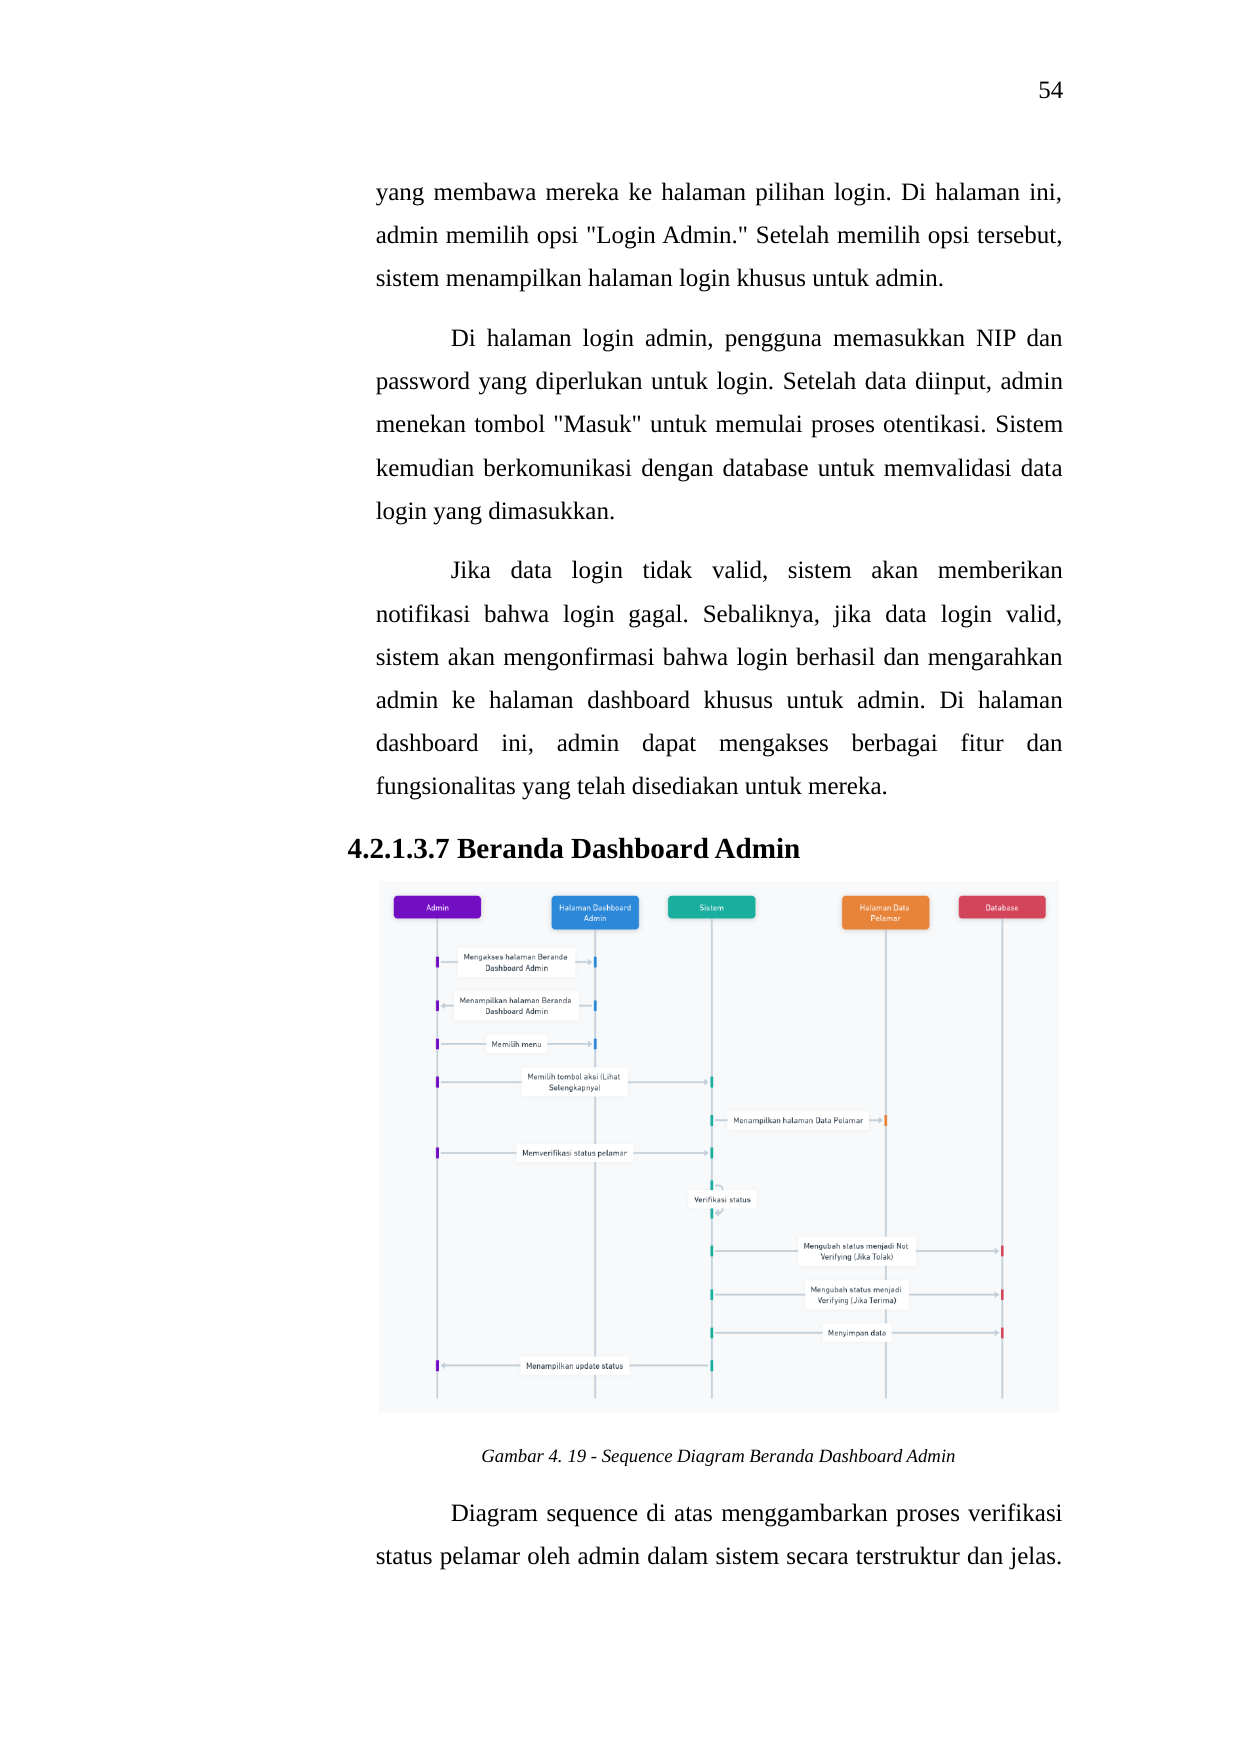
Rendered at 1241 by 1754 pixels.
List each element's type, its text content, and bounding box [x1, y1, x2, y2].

text Gambar 4. 19 - Sequence Diagram Beranda Dashboard Admin [376, 1444, 1063, 1466]
text Jika data login tidak valid, sistem akan memberikan notifikasi bahwa login gagal. Sebaliknya, jika data login valid, sistem akan mengonfirmasi bahwa login berhasil dan mengarahkan admin ke halaman dashboard khusus untuk admin. Di halaman dashboard ini, admin dapat mengakses berbagai fitur dan fungsionalitas yang telah disediakan untuk mereka. [376, 556, 1063, 800]
picture [379, 881, 1060, 1413]
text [376, 1498, 1063, 1569]
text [376, 177, 1063, 292]
text Di halaman login admin, pengguna memasukkan NIP dan password yang diperlukan untuk login. Setelah data diinput, admin menekan tombol "Masuk" untuk memulai proses otentikasi. Sistem kemudian berkomunikasi dengan database untuk memvalidasi data login yang dimasukkan. [376, 323, 1063, 524]
subtitle 4.2.1.3.7 Beranda Dashboard Admin [347, 831, 1063, 864]
